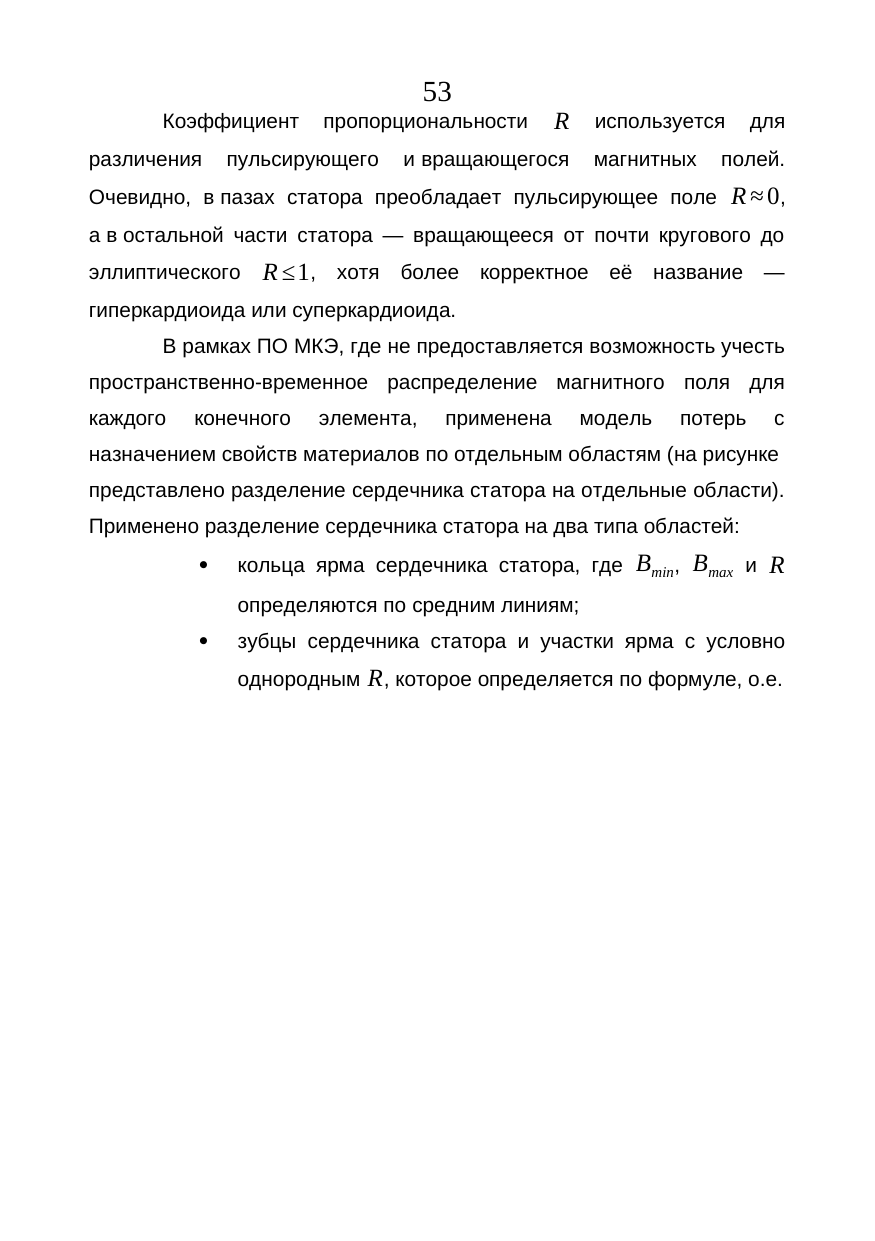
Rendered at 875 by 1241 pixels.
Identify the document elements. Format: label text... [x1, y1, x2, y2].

list зубцы сердечника статора и участки ярма с условно однородным , которое определяется по формуле, о.е. [200, 629, 785, 692]
text Коэффициент пропорциональности используется для различения пульсирующего и вращающегося магнитных полей. Очевидно, в пазах статора преобладает пульсирующее поле , а в остальной части статора — вращающееся от почти кругового до эллиптического , хотя более корректное её название — гиперкардиоида или суперкардиоида. [89, 107, 785, 322]
list кольца ярма сердечника статора, где , и определяются по средним линиям; [200, 549, 785, 617]
text В рамках ПО МКЭ, где не предоставляется возможность учесть пространственно-временное распределение магнитного поля для каждого конечного элемента, применена модель потерь с назначением свойств материалов по отдельным областям (на рисунке 16 представлено разделение сердечника статора на отдельные области). Применено разделение сердечника статора на два типа областей: [89, 334, 785, 538]
